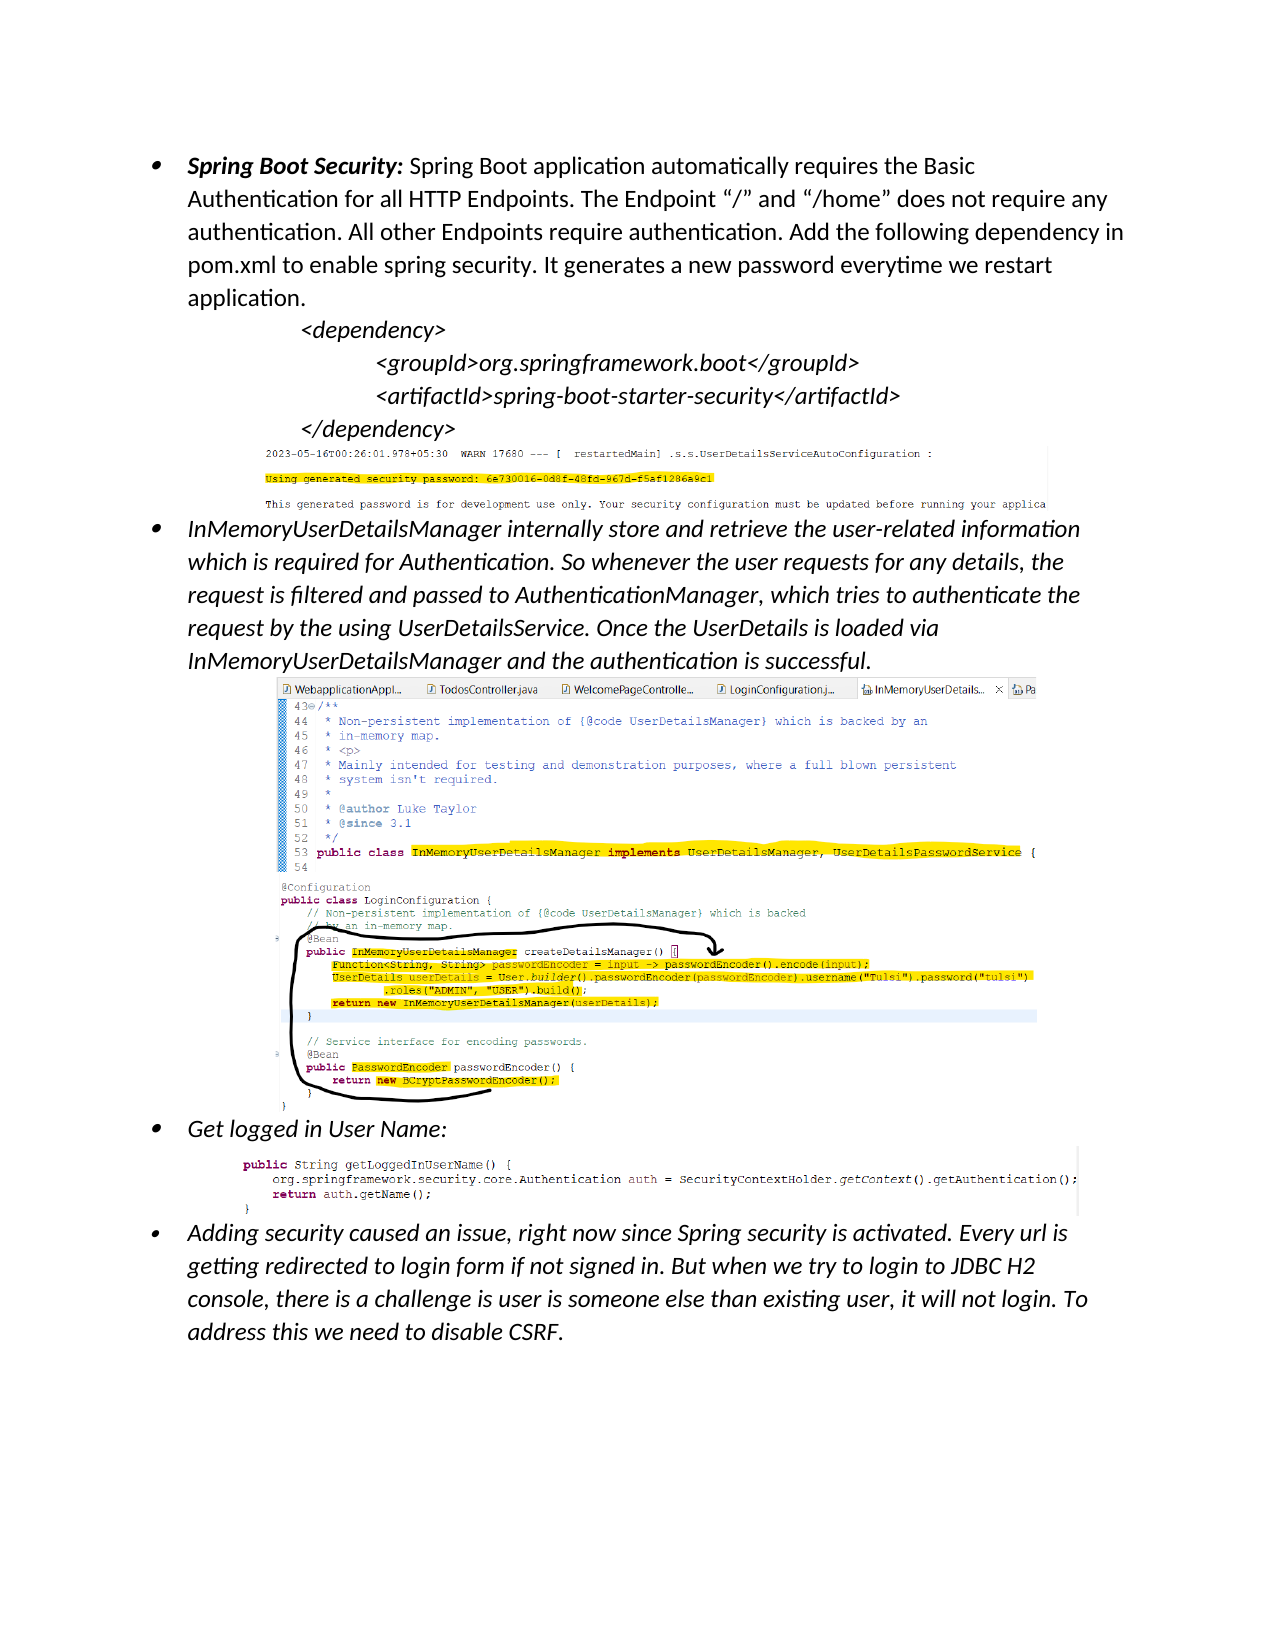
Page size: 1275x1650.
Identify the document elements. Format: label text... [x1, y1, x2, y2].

list <dependency> [187, 314, 1125, 345]
list Spring Boot Security: Spring Boot application automatically requires the Basic Authentication for all HTTP Endpoints. The Endpoint “/” and “/home” does not require any authentication. All other Endpoints require authentication. Add the following dependency in pom.xml to enable spring security. It generates a new password everytime we restart application. [150, 150, 1125, 312]
list <groupId>org.springframework.boot</groupId> [187, 347, 1125, 378]
list InMemoryUserDetailsManager internally store and retrieve the user-related information which is required for Authentication. So whenever the user requests for any details, the request is filtered and passed to AuthenticationManager, which tries to authenticate the request by the using UserDetailsService. Once the UserDetails is loaded via InMemoryUserDetailsManager and the authentication is successful. [150, 513, 1125, 675]
list Adding security caused an issue, right now since Spring security is activated. Every url is getting redirected to login form if not signed in. But when we try to login to JDBC H2 console, there is a challenge is user is someone else than existing user, it will not login. To address this we need to disable CSRF. [150, 1218, 1125, 1347]
picture [276, 677, 1037, 872]
picture [264, 446, 1049, 511]
picture [275, 873, 1037, 1112]
list <artifactId>spring-boot-starter-security</artifactId> [187, 380, 1125, 411]
list </dependency> [187, 413, 1125, 444]
picture [233, 1146, 1079, 1216]
list Get logged in User Name: [150, 1114, 1125, 1144]
